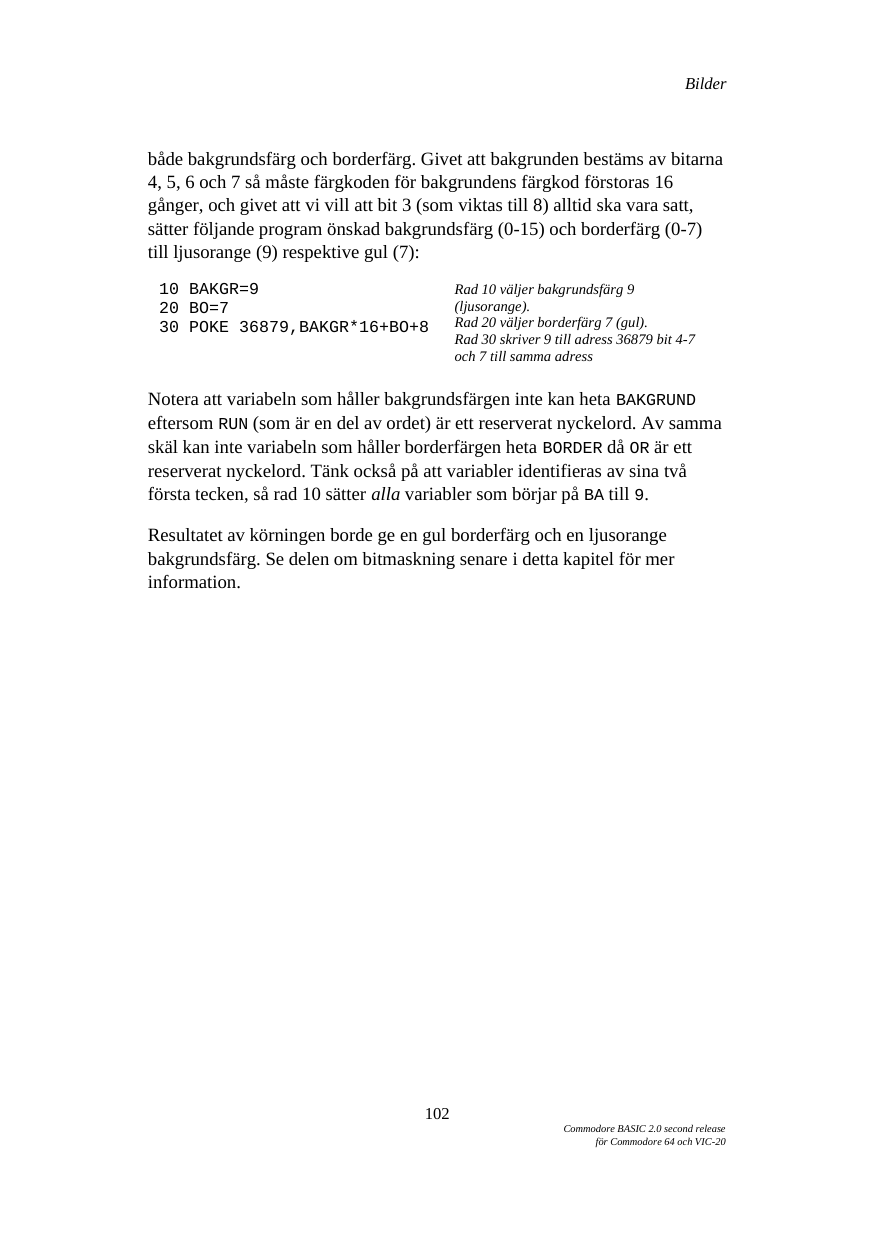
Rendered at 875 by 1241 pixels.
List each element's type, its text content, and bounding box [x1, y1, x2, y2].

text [148, 148, 726, 262]
table_header Rad 10 väljer bakgrundsfärg 9 (ljusorange). Rad 20 väljer borderfärg 7 (gul). Rad 30 skriver 9 till adress 36879 bit 4-7 och 7 till samma adress [443, 281, 725, 364]
text Notera att variabeln som håller bakgrundsfärgen inte kan heta BAKGRUND eftersom RUN (som är en del av ordet) är ett reserverat nyckelord. Av samma skäl kan inte variabeln som håller borderfärgen heta BORDER då OR är ett reserverat nyckelord. Tänk också på att variabler identifieras av sina två första tecken, så rad 10 sätter alla variabler som börjar på BA till 9. [148, 364, 726, 506]
text Resultatet av körningen borde ge en gul borderfärg och en ljusorange bakgrundsfärg. Se delen om bitmaskning senare i detta kapitel för mer information. [148, 524, 726, 592]
table_header 10 BAKGR=9 20 BO=7 30 POKE 36879,BAKGR*16+BO+8 [148, 281, 443, 364]
